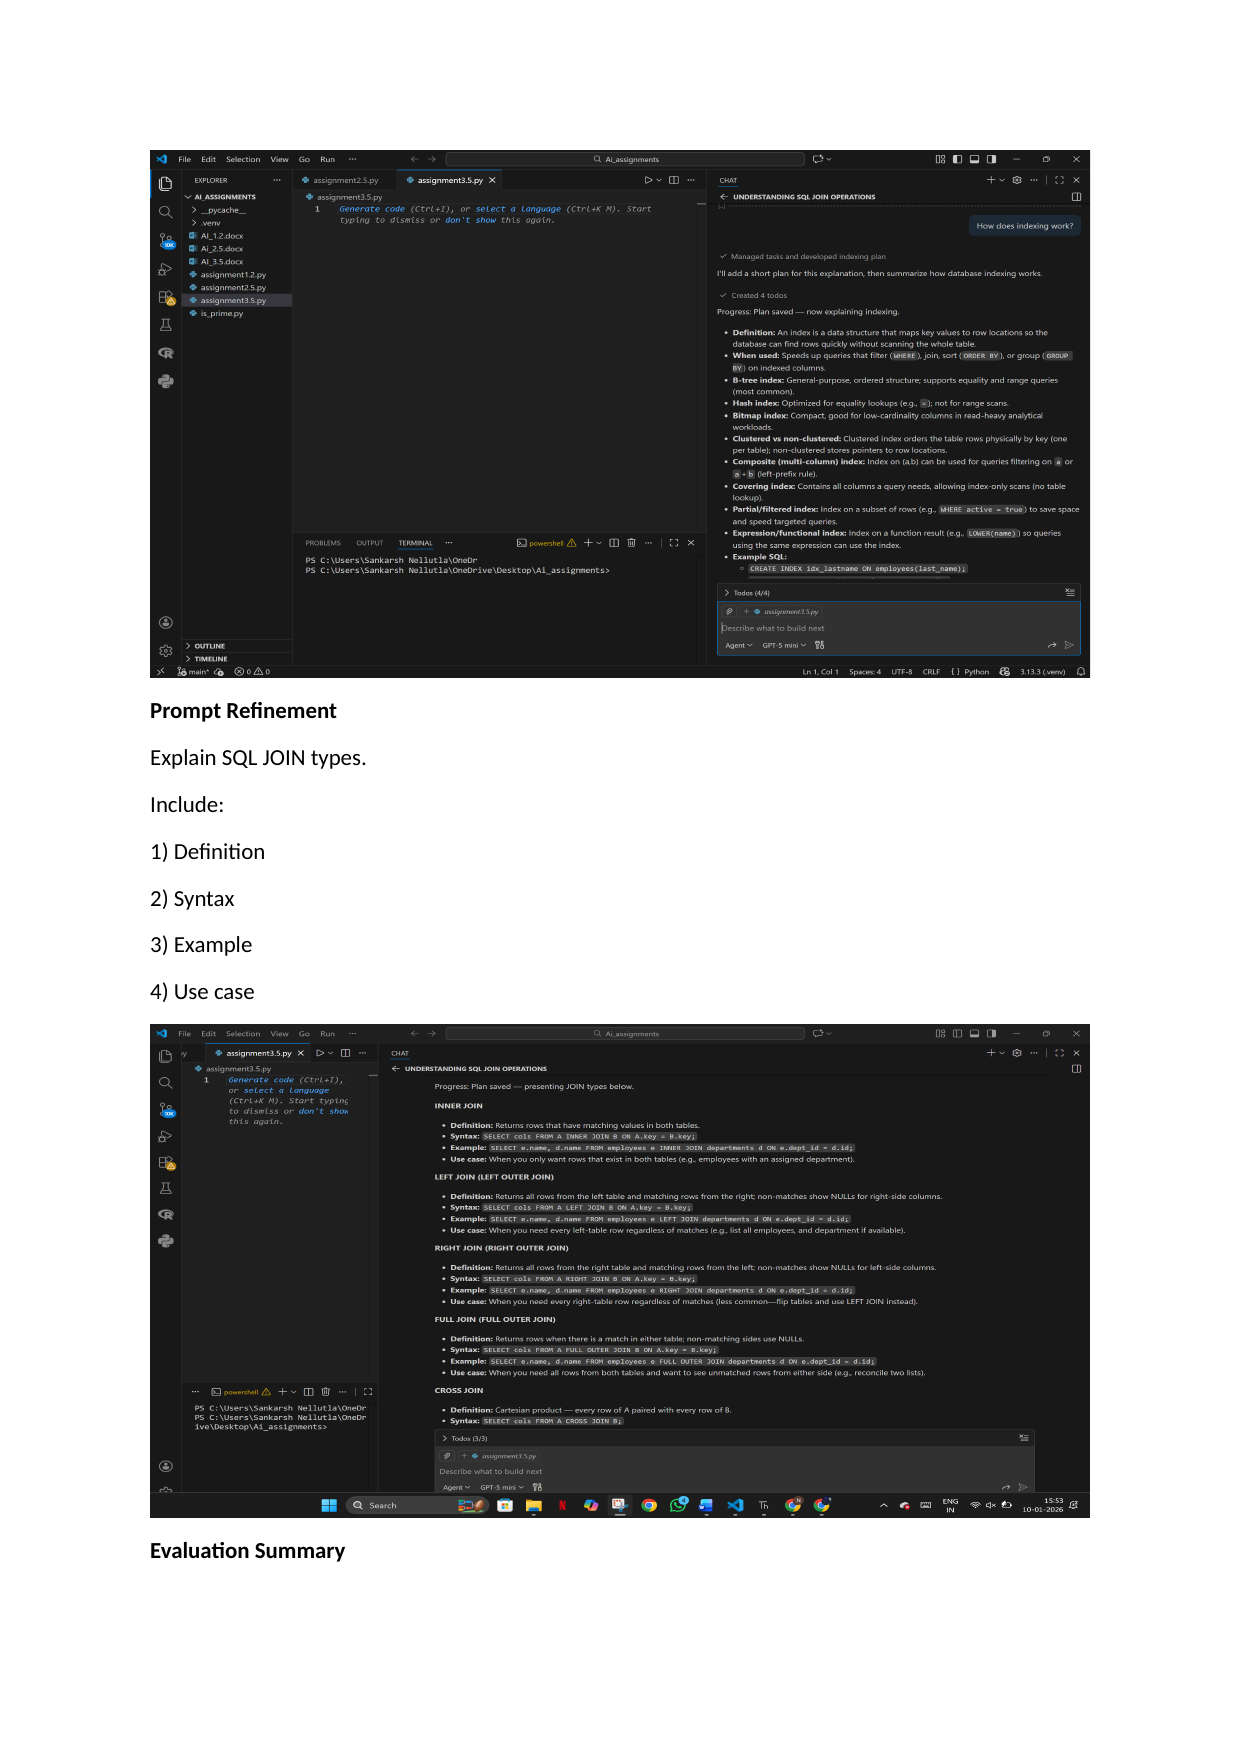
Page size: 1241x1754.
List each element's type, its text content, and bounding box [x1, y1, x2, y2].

text 3) Example [150, 931, 1090, 959]
text Include: [150, 790, 1090, 818]
text Explain SQL JOIN types. [150, 743, 1090, 771]
text 1) Definition [150, 837, 1090, 865]
text 4) Use case [150, 977, 1090, 1006]
text 2) Syntax [150, 884, 1090, 912]
text Prompt Refinement [150, 696, 1090, 724]
picture [150, 150, 1091, 678]
picture [150, 1024, 1090, 1518]
text Evaluation Summary [150, 1536, 1090, 1564]
